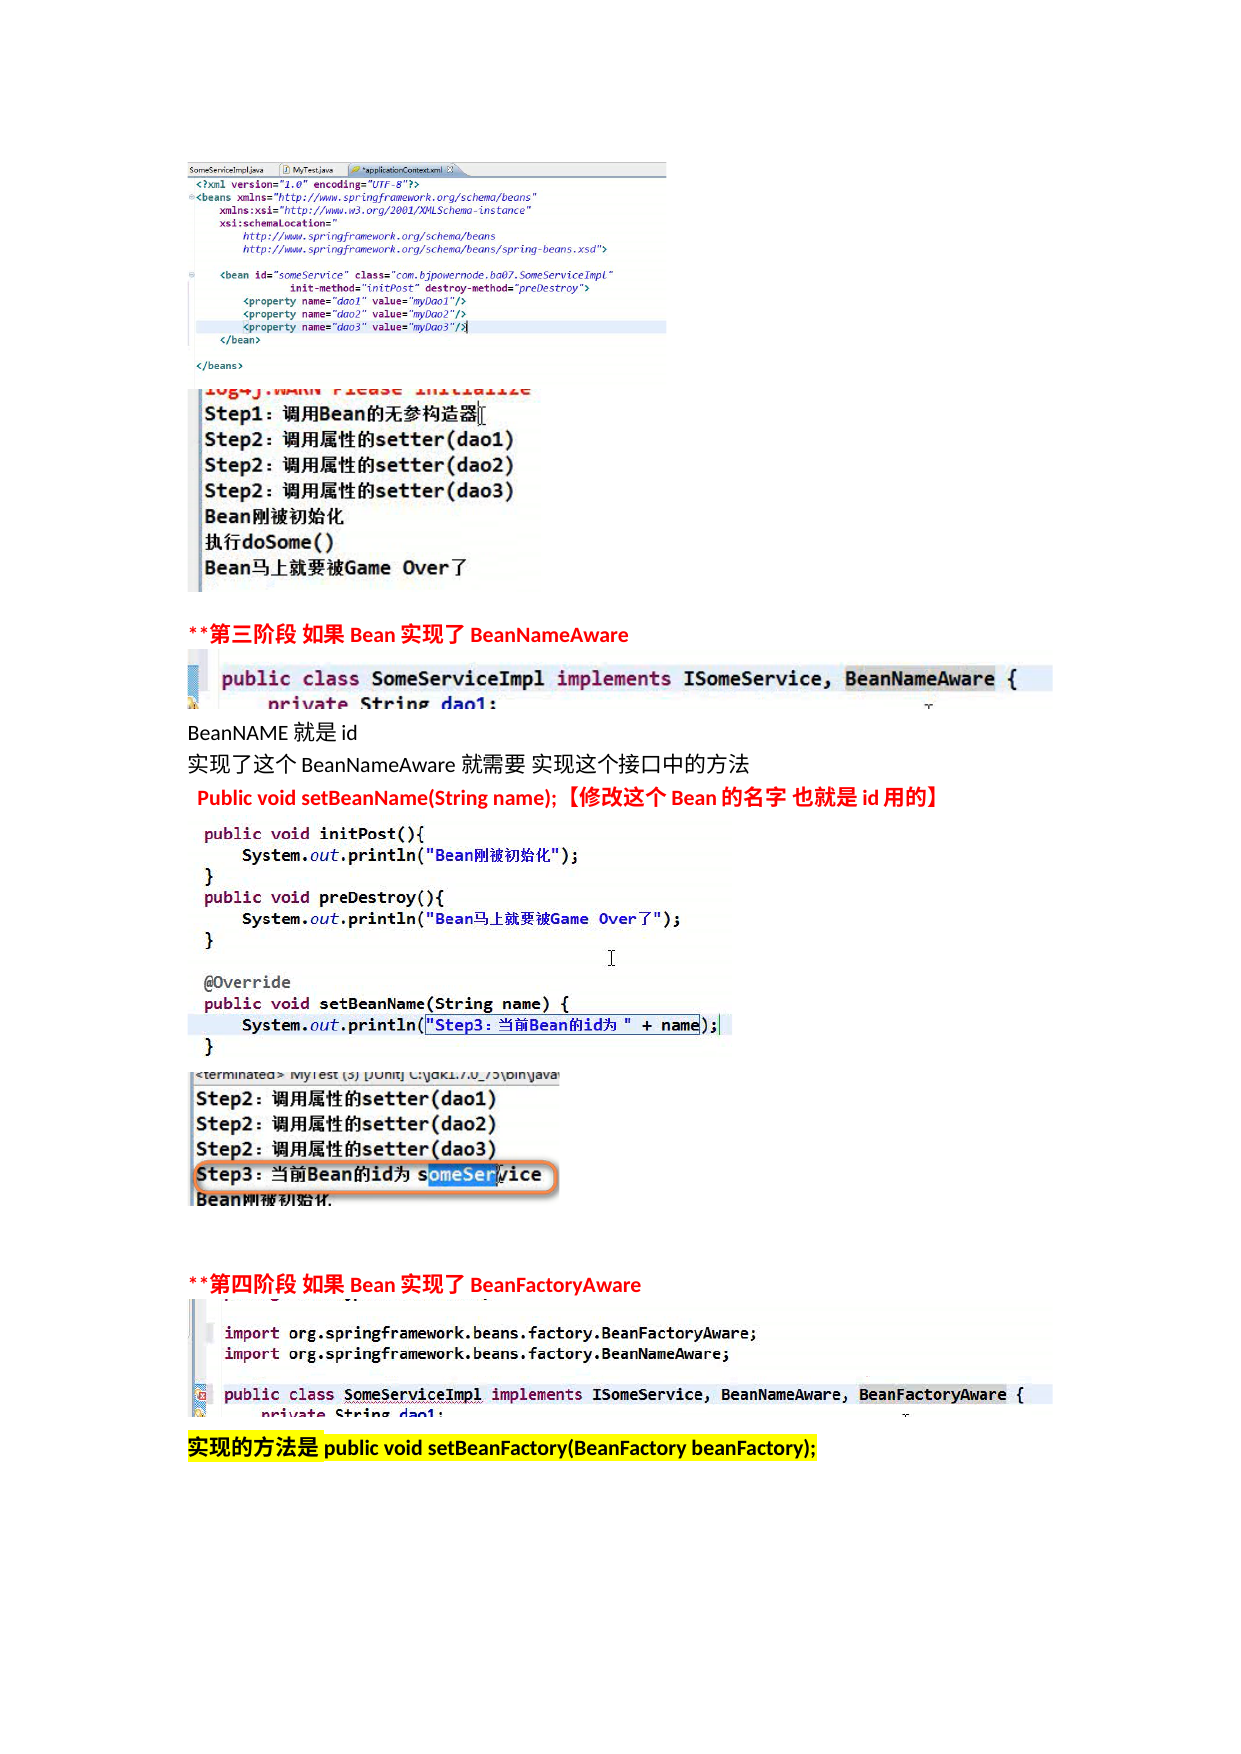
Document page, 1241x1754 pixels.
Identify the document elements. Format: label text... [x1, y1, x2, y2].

picture [187, 649, 1053, 709]
text **第三阶段 如果Bean实现了BeanNameAware [187, 617, 1053, 649]
text BeanNAME就是id [187, 714, 1053, 747]
text 实现的方法是 public void setBeanFactory(BeanFactory beanFactory); [187, 1429, 1053, 1462]
text **第四阶段 如果Bean实现了BeanFactoryAware [187, 1267, 1053, 1299]
picture [187, 812, 733, 1058]
picture [187, 162, 667, 592]
picture [187, 1299, 1053, 1417]
text 实现了这个BeanNameAware 就需要 实现这个接口中的方法 [187, 747, 1053, 779]
text Public void setBeanName(String name);【修改这个Bean的名字 也就是id用的】 [187, 779, 1053, 812]
picture [187, 1072, 560, 1206]
